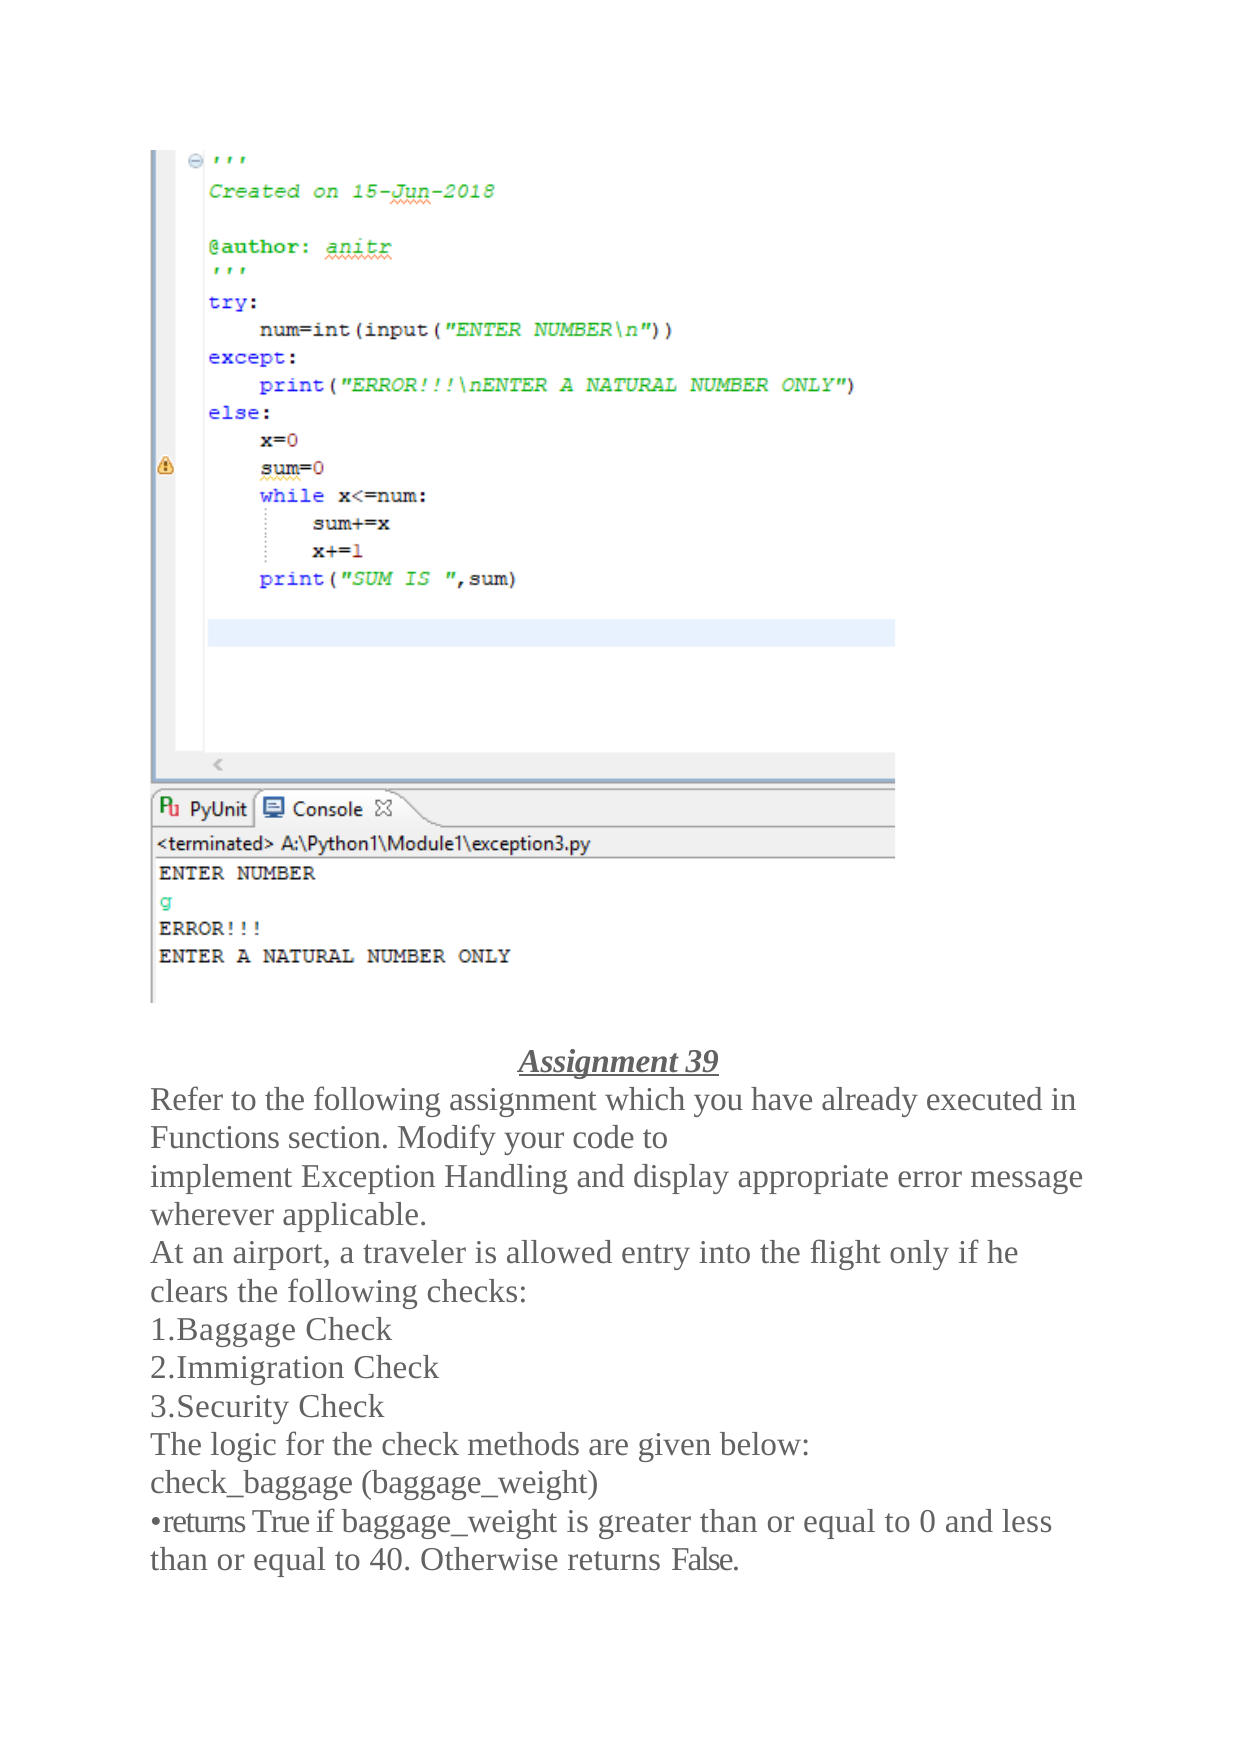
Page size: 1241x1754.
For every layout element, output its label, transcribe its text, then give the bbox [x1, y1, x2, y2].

text •returns True if baggage_weight is greater than or equal to 0 and less than or equal to 40. Otherwise returns False. [150, 1501, 1090, 1578]
text The logic for the check methods are given below: [150, 1424, 1090, 1463]
text 3.Security Check [150, 1386, 1090, 1424]
text 2.Immigration Check [150, 1348, 1090, 1386]
text check_baggage (baggage_weight) [150, 1463, 1090, 1501]
text At an airport, a traveler is allowed entry into the ﬂight only if he clears the following checks: [150, 1233, 1090, 1309]
picture [150, 150, 896, 1003]
text Assignment 39 [150, 1041, 1090, 1079]
text Refer to the following assignment which you have already executed in Functions section. Modify your code to [150, 1079, 1090, 1156]
text 1.Baggage Check [150, 1309, 1090, 1348]
text implement Exception Handling and display appropriate error message wherever applicable. [150, 1156, 1090, 1233]
